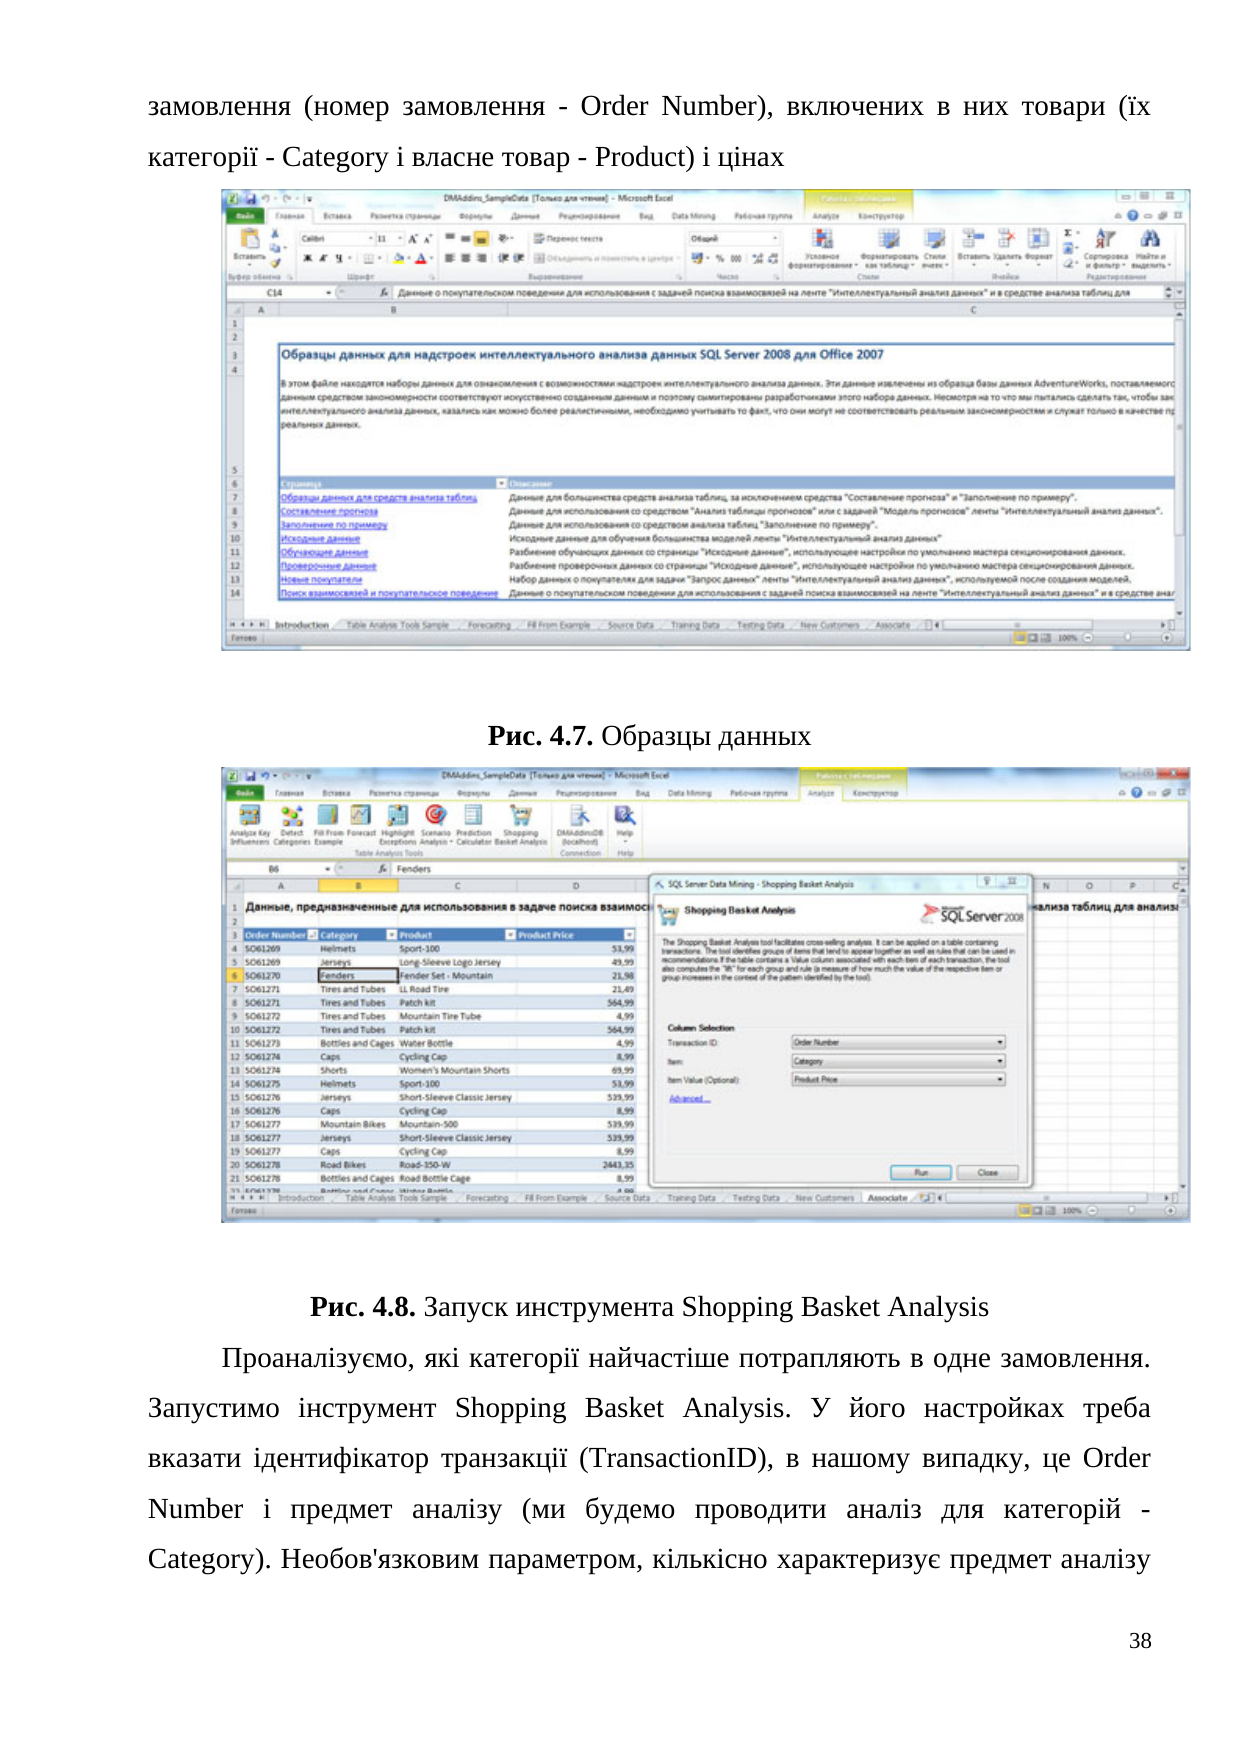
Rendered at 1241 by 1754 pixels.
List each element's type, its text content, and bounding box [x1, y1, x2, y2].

picture [221, 189, 1191, 651]
text Рис. 4.7. Образцы данных [148, 667, 1152, 751]
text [148, 88, 1152, 172]
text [148, 1340, 1152, 1575]
text Рис. 4.8. Запуск инструмента Shopping Basket Analysis [148, 1239, 1152, 1323]
picture [221, 767, 1191, 1223]
